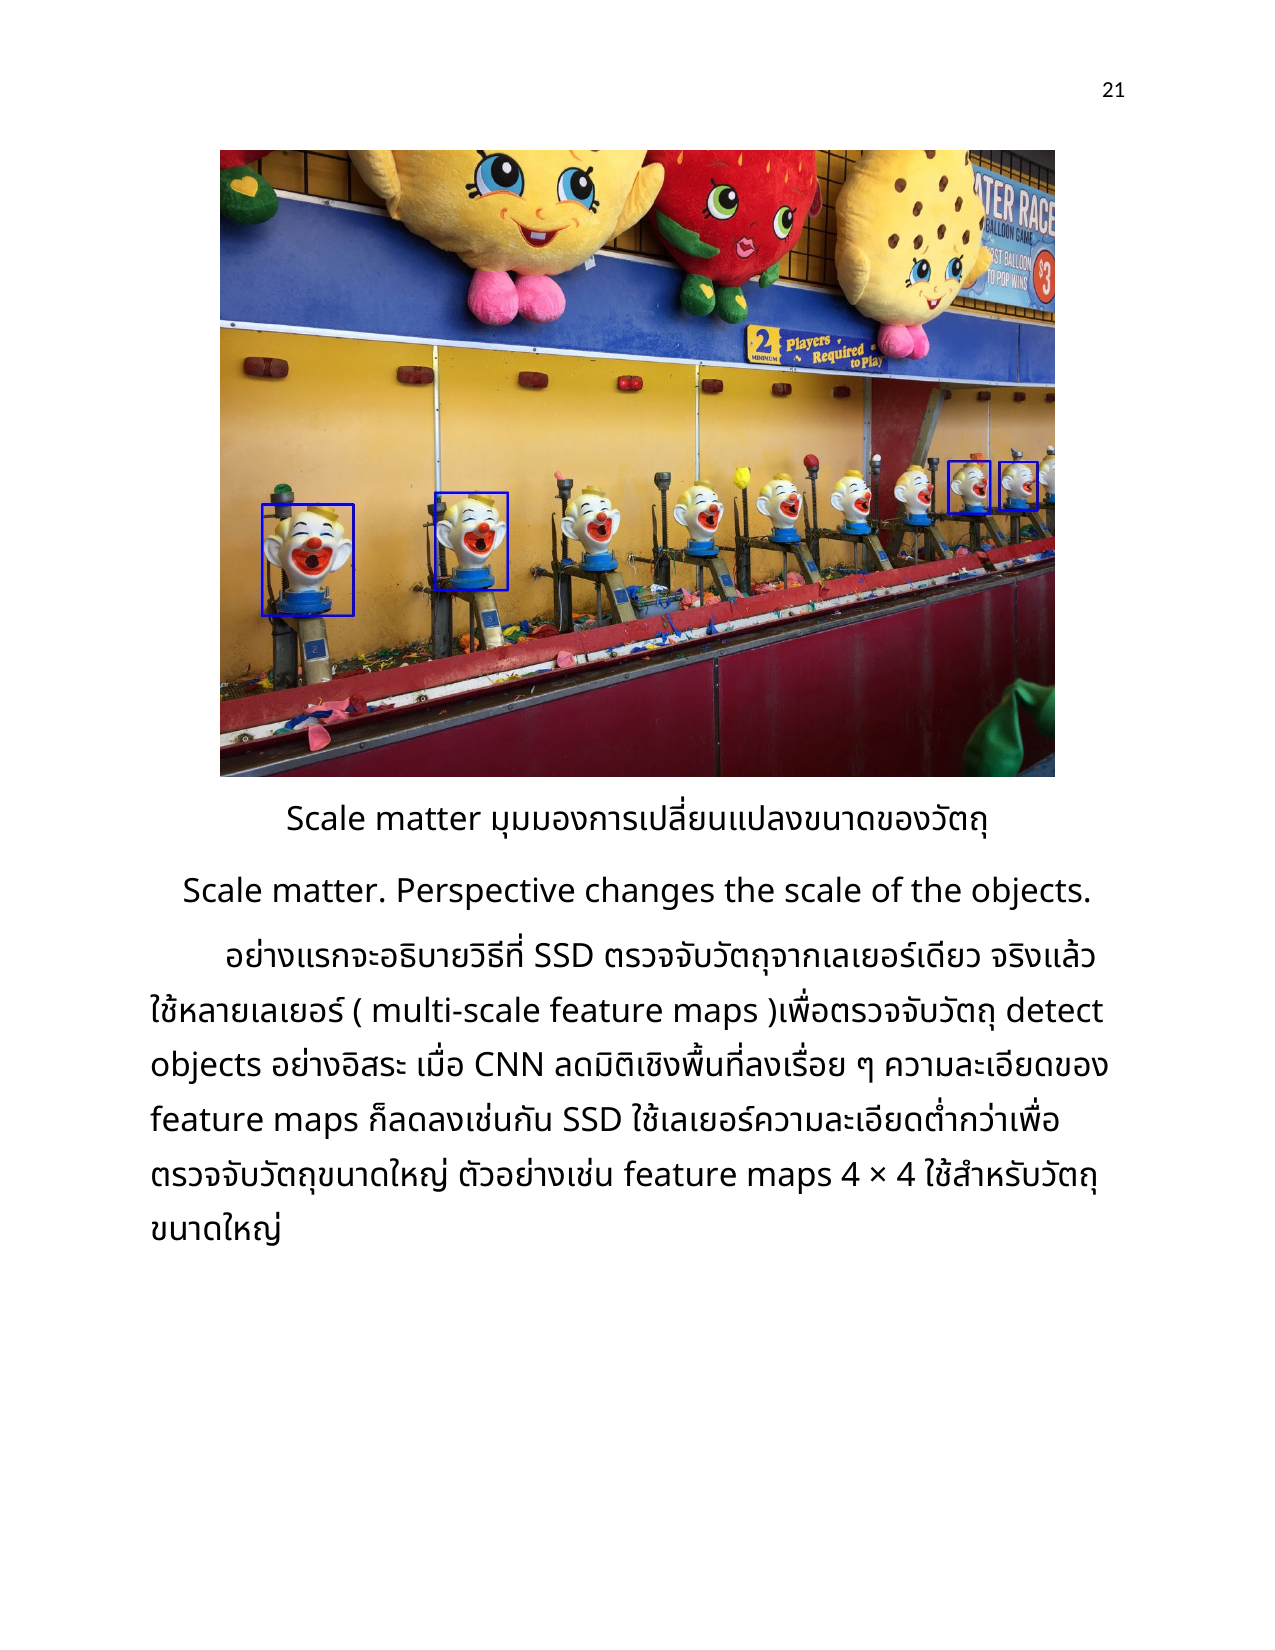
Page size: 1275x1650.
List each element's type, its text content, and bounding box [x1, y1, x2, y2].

text Scale matter มุมมองการเปลี่ยนแปลงขนาดของวัตถุ [150, 795, 1125, 846]
text Scale matter. Perspective changes the scale of the objects. [150, 866, 1125, 912]
picture [220, 150, 1055, 777]
text อย่างแรกจะอธิบายวิธีที่ SSD ตรวจจับวัตถุจากเลเยอร์เดียว จริงแล้วใช้หลายเลเยอร์ ( multi-scale feature maps )เพื่อตรวจจับวัตถุ detect objects อย่างอิสระ เมื่อ CNN ลดมิติเชิงพื้นที่ลงเรื่อย ๆ ความละเอียดของ feature maps ก็ลดลงเช่นกัน SSD ใช้เลเยอร์ความละเอียดต่ำกว่าเพื่อตรวจจับวัตถุขนาดใหญ่ ตัวอย่างเช่น feature maps 4 × 4 ใช้สำหรับวัตถุขนาดใหญ่ [150, 932, 1125, 1255]
